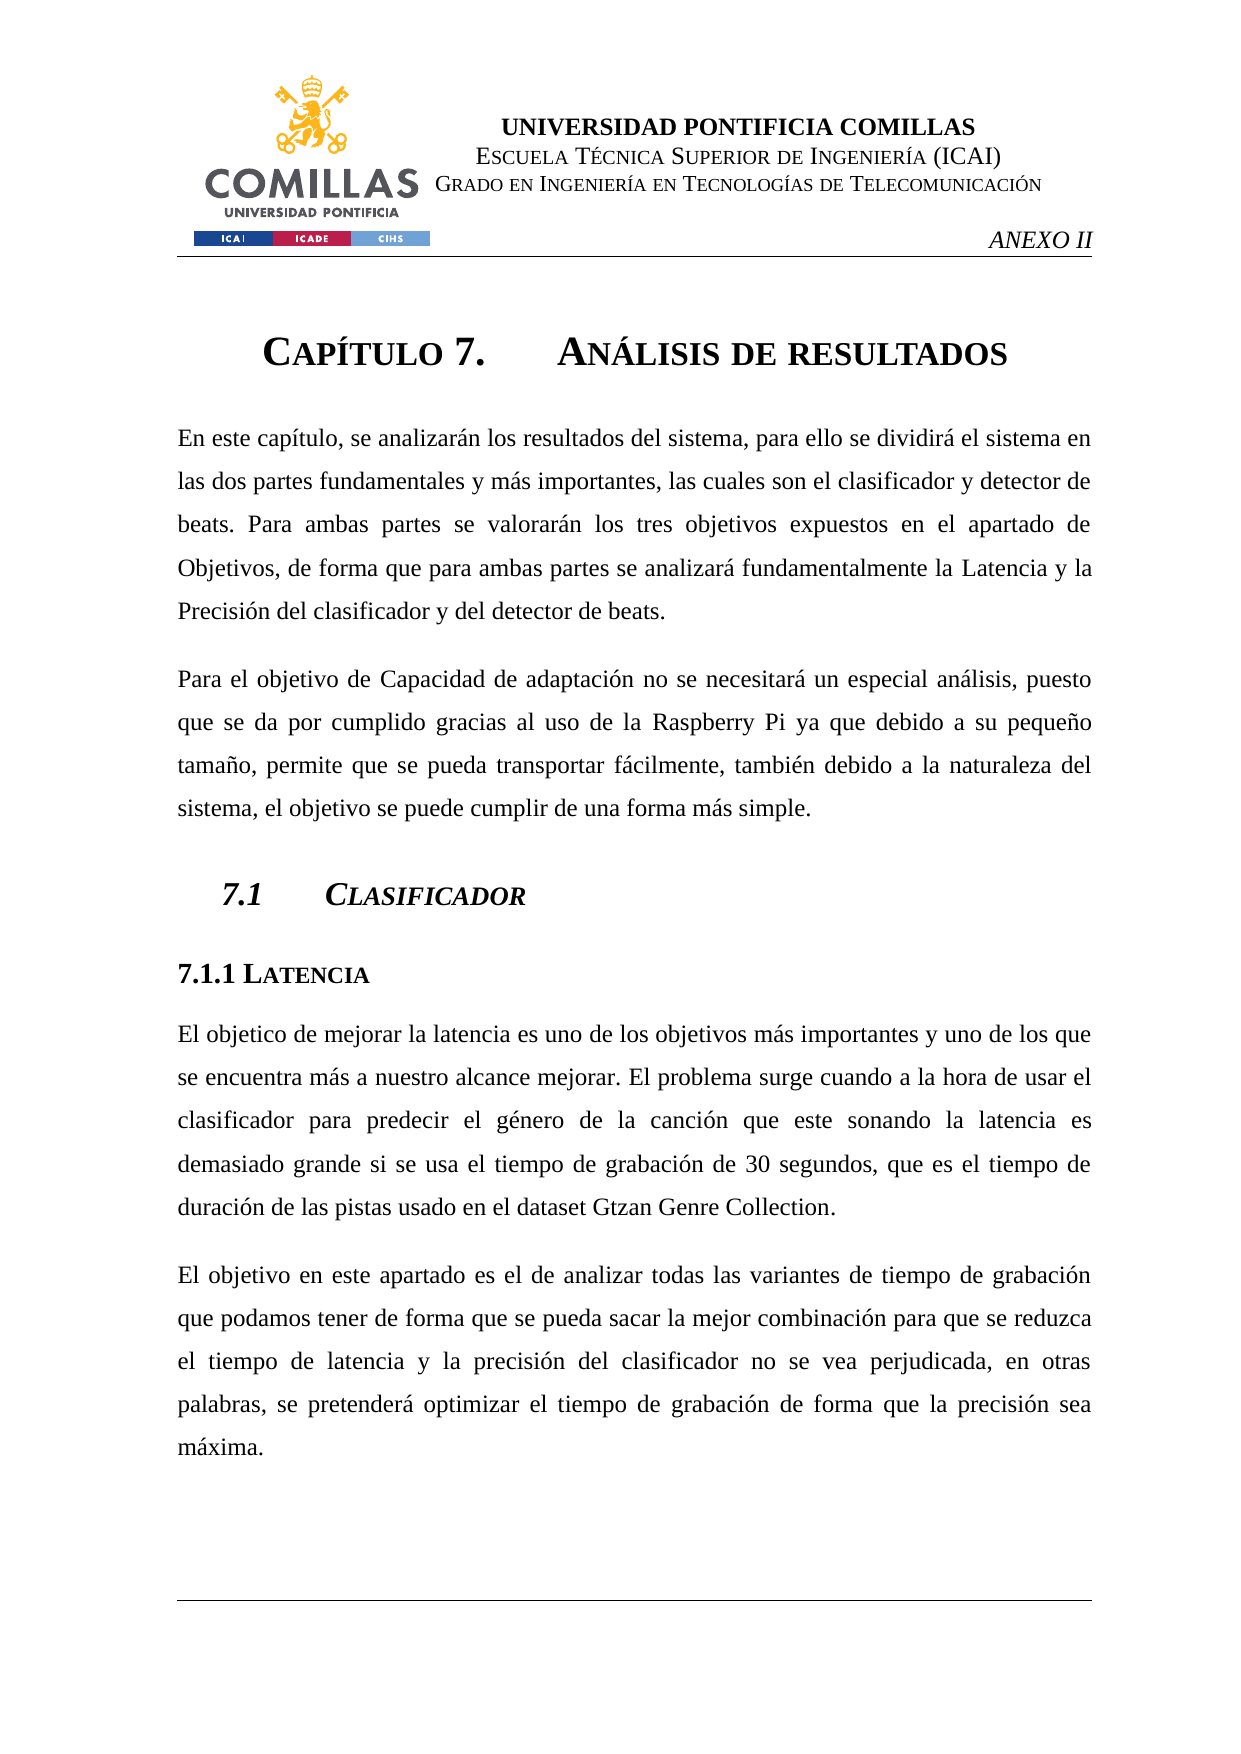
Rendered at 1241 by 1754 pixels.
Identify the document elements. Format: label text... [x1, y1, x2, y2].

subtitle Clasificador [221, 874, 1092, 912]
subtitle Latencia [177, 956, 1092, 990]
text Para el objetivo de Capacidad de adaptación no se necesitará un especial análisis, puesto que se da por cumplido gracias al uso de la Raspberry Pi ya que debido a su pequeño tamaño, permite que se pueda transportar fácilmente, también debido a la naturaleza del sistema, el objetivo se puede cumplir de una forma más simple. [177, 664, 1092, 822]
text El objetivo en este apartado es el de analizar todas las variantes de tiempo de grabación que podamos tener de forma que se pueda sacar la mejor combinación para que se reduzca el tiempo de latencia y la precisión del clasificador no se vea perjudicada, en otras palabras, se pretenderá optimizar el tiempo de grabación de forma que la precisión sea máxima. [177, 1260, 1092, 1461]
text En este capítulo, se analizarán los resultados del sistema, para ello se dividirá el sistema en las dos partes fundamentales y más importantes, las cuales son el clasificador y detector de beats. Para ambas partes se valorarán los tres objetivos expuestos en el apartado de Objetivos, de forma que para ambas partes se analizará fundamentalmente la Latencia y la Precisión del clasificador y del detector de beats. [177, 423, 1092, 624]
text El objetico de mejorar la latencia es uno de los objetivos más importantes y uno de los que se encuentra más a nuestro alcance mejorar. El problema surge cuando a la hora de usar el clasificador para predecir el género de la canción que este sonando la latencia es demasiado grande si se usa el tiempo de grabación de 30 segundos, que es el tiempo de duración de las pistas usado en el dataset Gtzan Genre Collection. [177, 1019, 1092, 1221]
subtitle Análisis de resultados [177, 282, 1092, 386]
